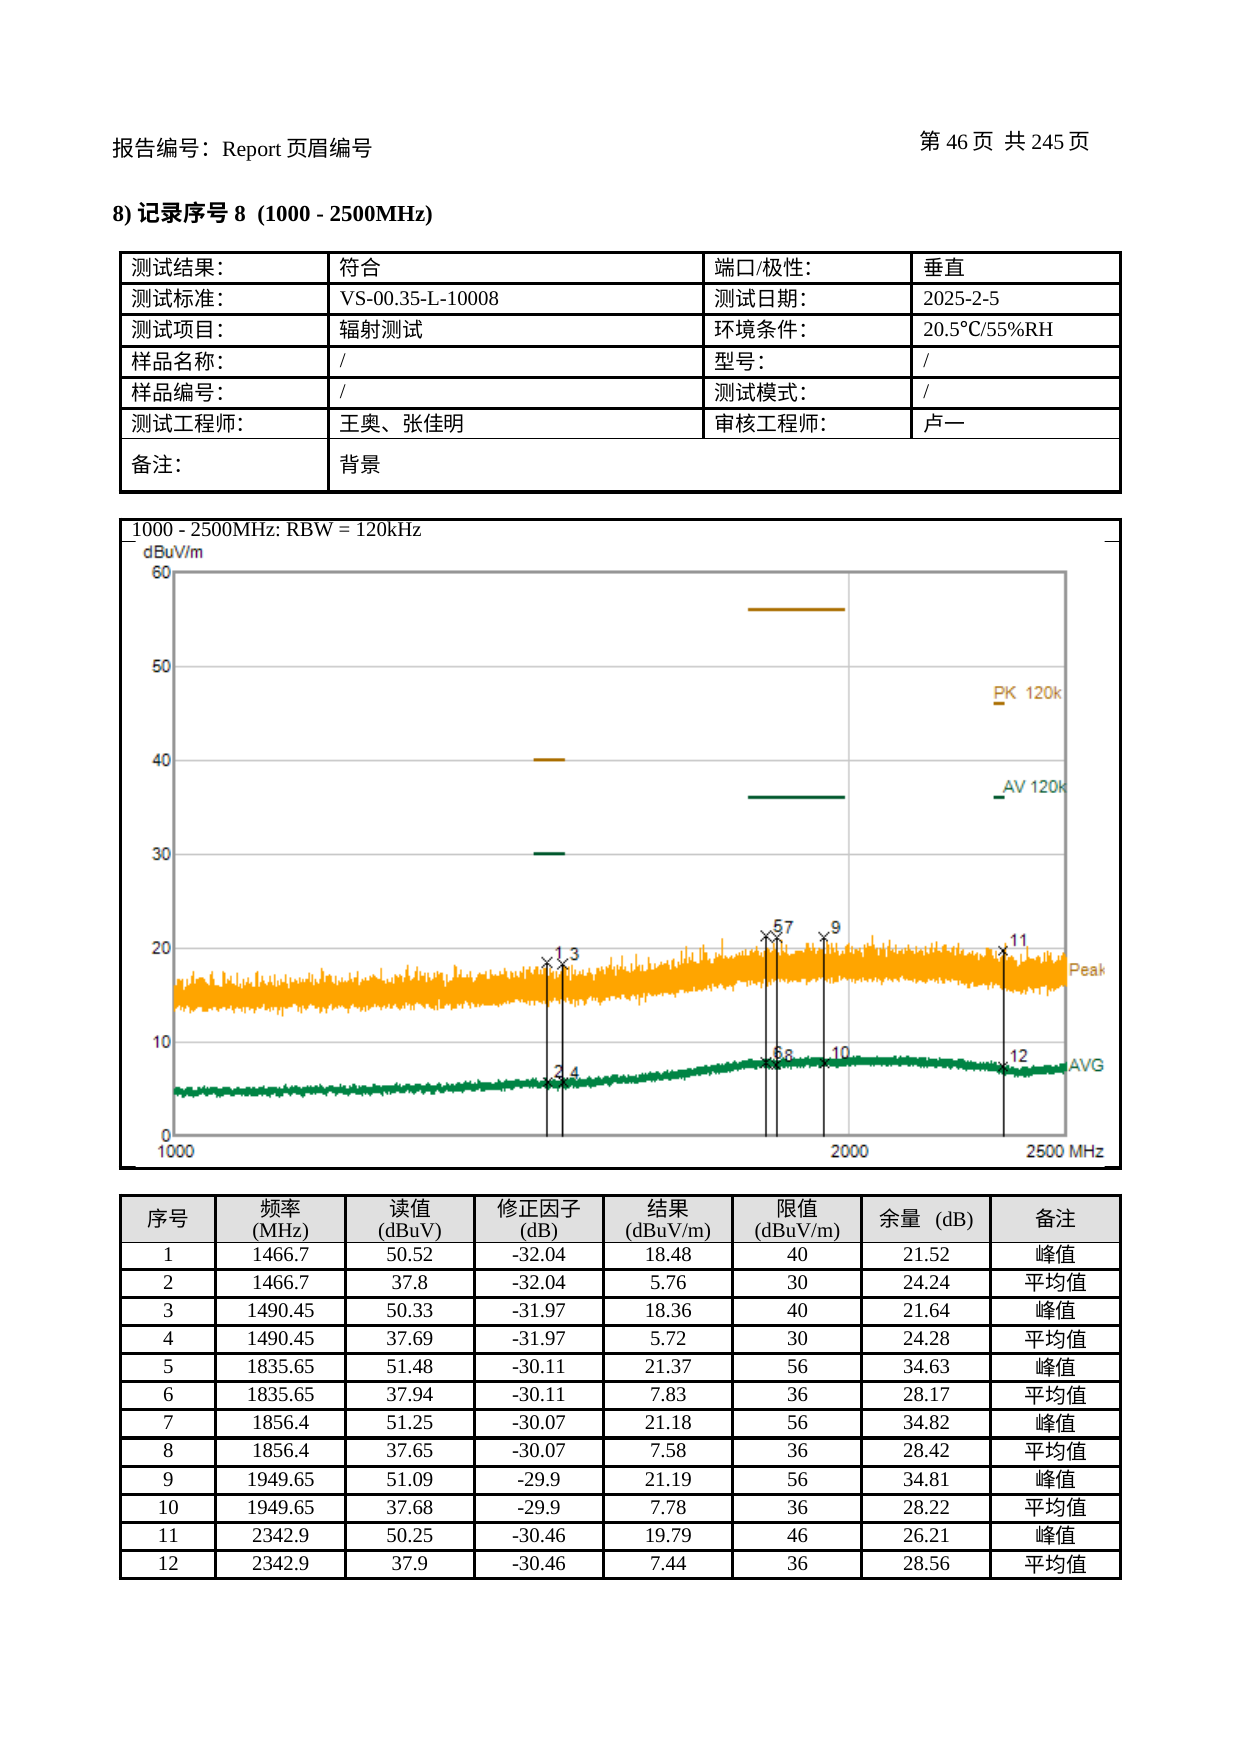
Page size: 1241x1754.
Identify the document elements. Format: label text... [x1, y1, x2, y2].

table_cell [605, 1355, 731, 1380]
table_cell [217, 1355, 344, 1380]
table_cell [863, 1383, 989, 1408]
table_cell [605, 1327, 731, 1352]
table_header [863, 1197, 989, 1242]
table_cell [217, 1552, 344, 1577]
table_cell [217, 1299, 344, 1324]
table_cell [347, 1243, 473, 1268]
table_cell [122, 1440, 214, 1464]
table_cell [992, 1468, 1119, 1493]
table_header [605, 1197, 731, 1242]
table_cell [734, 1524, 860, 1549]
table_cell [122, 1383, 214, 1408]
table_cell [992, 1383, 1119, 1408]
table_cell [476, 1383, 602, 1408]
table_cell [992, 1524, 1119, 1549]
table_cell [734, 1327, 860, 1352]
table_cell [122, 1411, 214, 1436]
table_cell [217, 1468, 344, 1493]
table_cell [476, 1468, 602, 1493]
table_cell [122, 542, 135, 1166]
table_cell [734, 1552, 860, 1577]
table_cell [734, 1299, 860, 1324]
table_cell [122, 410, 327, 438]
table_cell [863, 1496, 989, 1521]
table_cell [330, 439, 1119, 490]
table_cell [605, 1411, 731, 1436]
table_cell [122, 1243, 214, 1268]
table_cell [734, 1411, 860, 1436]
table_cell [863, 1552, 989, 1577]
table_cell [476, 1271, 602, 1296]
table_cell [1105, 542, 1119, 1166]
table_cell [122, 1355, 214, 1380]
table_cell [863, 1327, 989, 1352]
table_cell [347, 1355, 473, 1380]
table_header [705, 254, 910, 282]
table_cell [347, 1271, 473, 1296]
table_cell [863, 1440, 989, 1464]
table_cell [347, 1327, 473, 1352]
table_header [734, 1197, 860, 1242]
picture [135, 541, 1105, 1167]
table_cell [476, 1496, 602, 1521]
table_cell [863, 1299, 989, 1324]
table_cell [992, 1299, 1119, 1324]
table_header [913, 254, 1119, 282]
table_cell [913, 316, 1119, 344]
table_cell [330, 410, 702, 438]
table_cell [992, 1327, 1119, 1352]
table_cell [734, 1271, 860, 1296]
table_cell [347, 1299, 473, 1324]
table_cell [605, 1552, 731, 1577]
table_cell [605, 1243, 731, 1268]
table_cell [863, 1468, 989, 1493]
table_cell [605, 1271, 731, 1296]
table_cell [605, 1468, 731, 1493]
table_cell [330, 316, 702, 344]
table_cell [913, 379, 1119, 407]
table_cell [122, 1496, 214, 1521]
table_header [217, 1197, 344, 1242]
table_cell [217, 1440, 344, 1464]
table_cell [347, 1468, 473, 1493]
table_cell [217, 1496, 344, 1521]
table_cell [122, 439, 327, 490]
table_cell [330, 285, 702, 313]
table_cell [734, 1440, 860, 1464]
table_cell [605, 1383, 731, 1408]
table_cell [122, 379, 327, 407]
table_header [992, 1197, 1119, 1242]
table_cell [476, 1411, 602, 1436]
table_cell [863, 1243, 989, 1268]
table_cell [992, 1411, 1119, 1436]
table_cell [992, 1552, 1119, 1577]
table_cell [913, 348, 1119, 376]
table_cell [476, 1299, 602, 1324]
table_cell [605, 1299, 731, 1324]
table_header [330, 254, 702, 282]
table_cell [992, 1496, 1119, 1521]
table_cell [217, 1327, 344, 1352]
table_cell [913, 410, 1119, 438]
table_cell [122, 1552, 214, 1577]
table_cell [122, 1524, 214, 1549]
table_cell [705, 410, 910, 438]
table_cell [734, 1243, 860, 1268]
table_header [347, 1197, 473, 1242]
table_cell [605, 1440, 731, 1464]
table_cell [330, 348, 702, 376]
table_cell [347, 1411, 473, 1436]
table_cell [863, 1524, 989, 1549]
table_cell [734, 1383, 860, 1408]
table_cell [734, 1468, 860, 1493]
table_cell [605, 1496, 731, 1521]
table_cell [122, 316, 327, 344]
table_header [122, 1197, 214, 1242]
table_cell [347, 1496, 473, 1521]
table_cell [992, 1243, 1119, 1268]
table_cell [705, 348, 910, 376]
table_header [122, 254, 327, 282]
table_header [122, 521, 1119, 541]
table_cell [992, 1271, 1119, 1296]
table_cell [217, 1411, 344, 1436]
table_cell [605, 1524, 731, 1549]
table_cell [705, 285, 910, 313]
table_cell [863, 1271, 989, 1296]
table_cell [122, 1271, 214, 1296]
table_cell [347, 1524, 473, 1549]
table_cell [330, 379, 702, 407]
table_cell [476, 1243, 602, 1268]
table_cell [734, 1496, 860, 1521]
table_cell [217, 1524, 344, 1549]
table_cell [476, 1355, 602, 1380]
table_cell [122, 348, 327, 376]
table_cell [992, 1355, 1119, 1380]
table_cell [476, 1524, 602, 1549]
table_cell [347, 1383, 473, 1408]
text 8) 记录序号 8 (1000 - 2500MHz) [112, 199, 1128, 227]
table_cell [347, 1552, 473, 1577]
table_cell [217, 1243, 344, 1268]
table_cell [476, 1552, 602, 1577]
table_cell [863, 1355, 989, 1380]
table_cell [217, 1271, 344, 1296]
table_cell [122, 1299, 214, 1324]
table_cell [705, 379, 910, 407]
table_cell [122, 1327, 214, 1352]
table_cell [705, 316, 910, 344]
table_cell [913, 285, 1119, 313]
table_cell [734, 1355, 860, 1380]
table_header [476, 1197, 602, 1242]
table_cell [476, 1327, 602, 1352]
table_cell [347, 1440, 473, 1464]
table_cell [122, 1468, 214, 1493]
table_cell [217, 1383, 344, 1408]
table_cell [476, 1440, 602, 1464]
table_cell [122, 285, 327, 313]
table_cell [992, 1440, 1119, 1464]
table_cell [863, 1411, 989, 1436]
